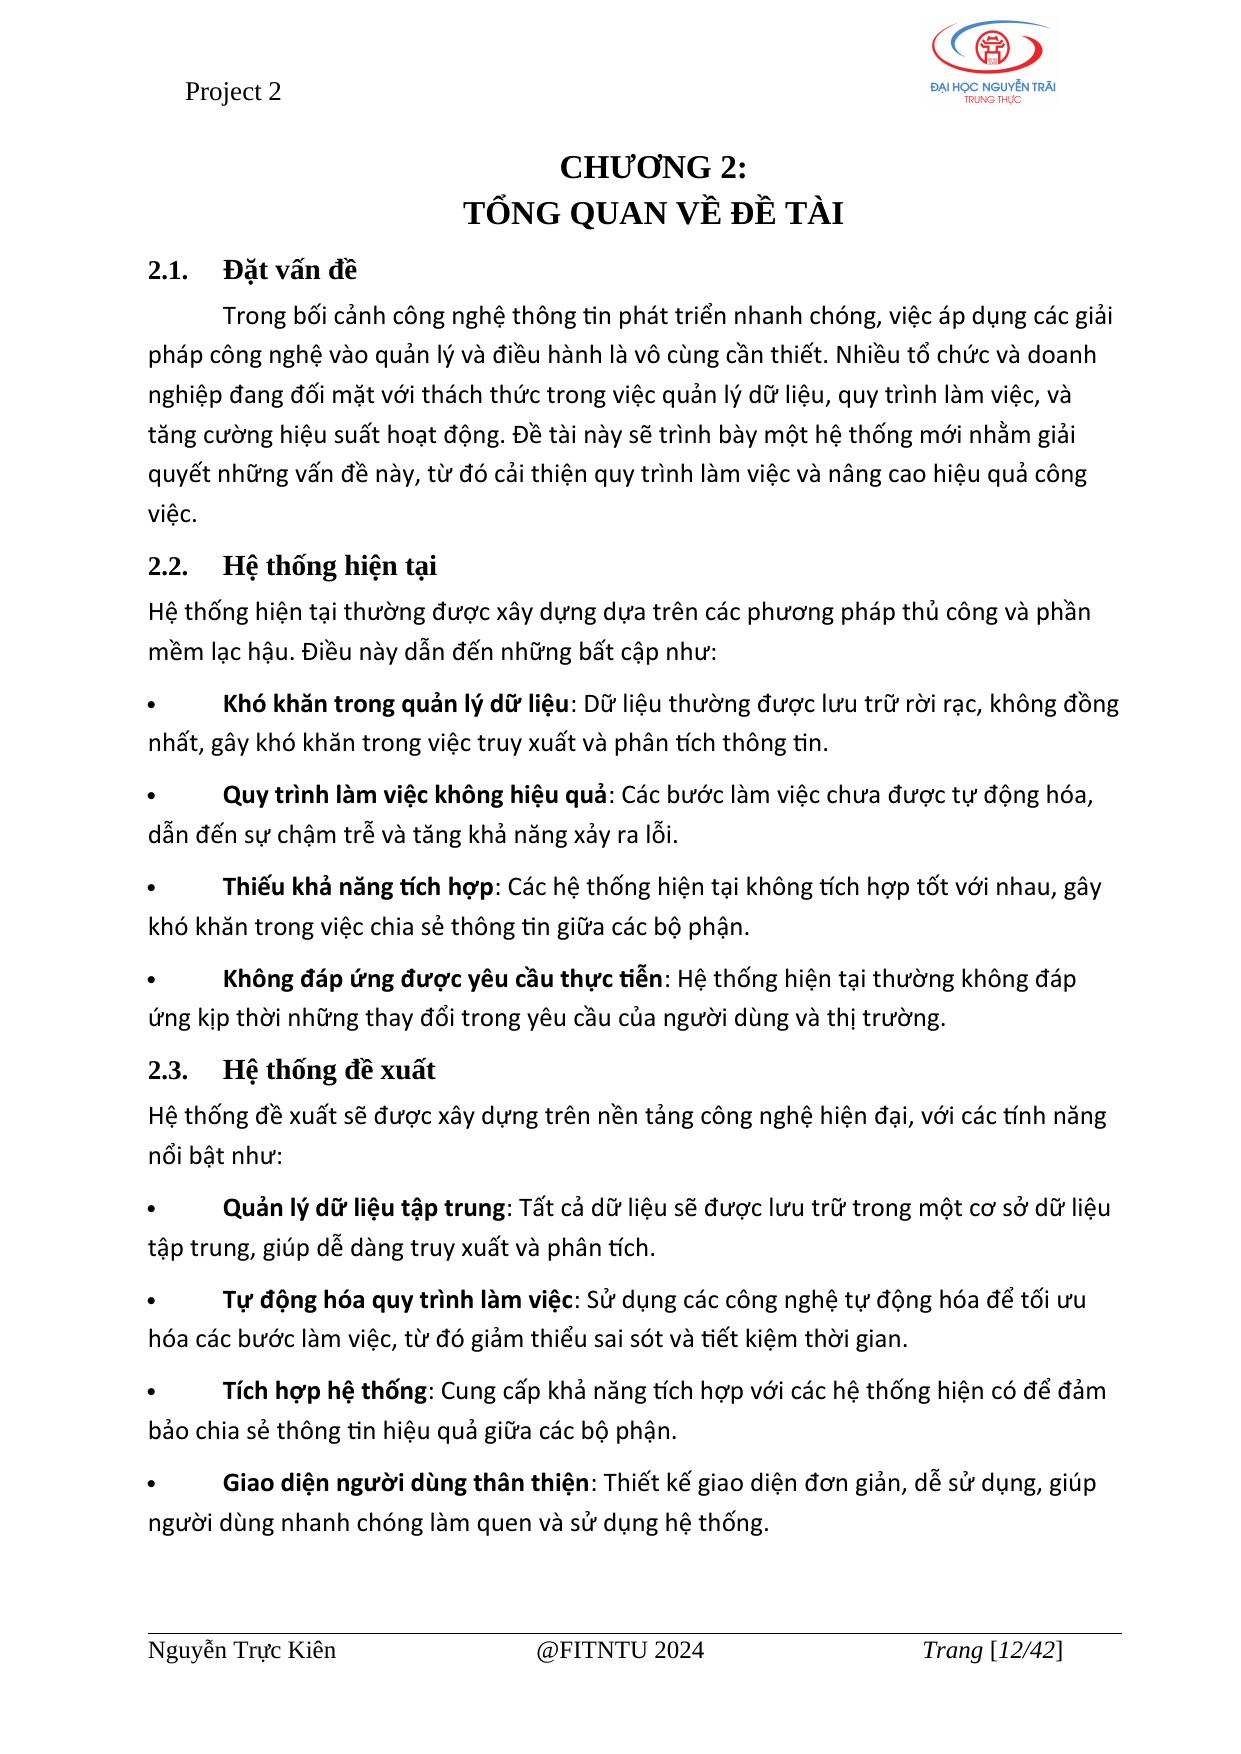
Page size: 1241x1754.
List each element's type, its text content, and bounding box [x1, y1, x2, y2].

list Thiếu khả năng tích hợp: Các hệ thống hiện tại không tích hợp tốt với nhau, gây khó khăn trong việc chia sẻ thông tin giữa các bộ phận. [148, 869, 1122, 942]
subtitle Đặt vấn đề [148, 252, 1122, 286]
picture [923, 15, 1062, 108]
list Không đáp ứng được yêu cầu thực tiễn: Hệ thống hiện tại thường không đáp ứng kịp thời những thay đổi trong yêu cầu của người dùng và thị trường. [148, 961, 1122, 1033]
text Hệ thống hiện tại thường được xây dựng dựa trên các phương pháp thủ công và phần mềm lạc hậu. Điều này dẫn đến những bất cập như: [148, 594, 1122, 667]
list Tích hợp hệ thống: Cung cấp khả năng tích hợp với các hệ thống hiện có để đảm bảo chia sẻ thông tin hiệu quả giữa các bộ phận. [148, 1373, 1122, 1446]
list Quản lý dữ liệu tập trung: Tất cả dữ liệu sẽ được lưu trữ trong một cơ sở dữ liệu tập trung, giúp dễ dàng truy xuất và phân tích. [148, 1190, 1122, 1263]
subtitle Hệ thống hiện tại [148, 548, 1122, 582]
list Quy trình làm việc không hiệu quả: Các bước làm việc chưa được tự động hóa, dẫn đến sự chậm trễ và tăng khả năng xảy ra lỗi. [148, 777, 1122, 850]
list Tự động hóa quy trình làm việc: Sử dụng các công nghệ tự động hóa để tối ưu hóa các bước làm việc, từ đó giảm thiểu sai sót và tiết kiệm thời gian. [148, 1282, 1122, 1354]
subtitle CHƯƠNG 2: TỔNG QUAN VỀ ĐỀ TÀI [185, 148, 1122, 232]
subtitle Hệ thống đề xuất [148, 1052, 1122, 1086]
text Trong bối cảnh công nghệ thông tin phát triển nhanh chóng, việc áp dụng các giải pháp công nghệ vào quản lý và điều hành là vô cùng cần thiết. Nhiều tổ chức và doanh nghiệp đang đối mặt với thách thức trong việc quản lý dữ liệu, quy trình làm việc, và tăng cường hiệu suất hoạt động. Đề tài này sẽ trình bày một hệ thống mới nhằm giải quyết những vấn đề này, từ đó cải thiện quy trình làm việc và nâng cao hiệu quả công việc. [148, 298, 1122, 529]
list Khó khăn trong quản lý dữ liệu: Dữ liệu thường được lưu trữ rời rạc, không đồng nhất, gây khó khăn trong việc truy xuất và phân tích thông tin. [148, 686, 1122, 758]
text Hệ thống đề xuất sẽ được xây dựng trên nền tảng công nghệ hiện đại, với các tính năng nổi bật như: [148, 1098, 1122, 1171]
list Giao diện người dùng thân thiện: Thiết kế giao diện đơn giản, dễ sử dụng, giúp người dùng nhanh chóng làm quen và sử dụng hệ thống. [148, 1465, 1122, 1538]
